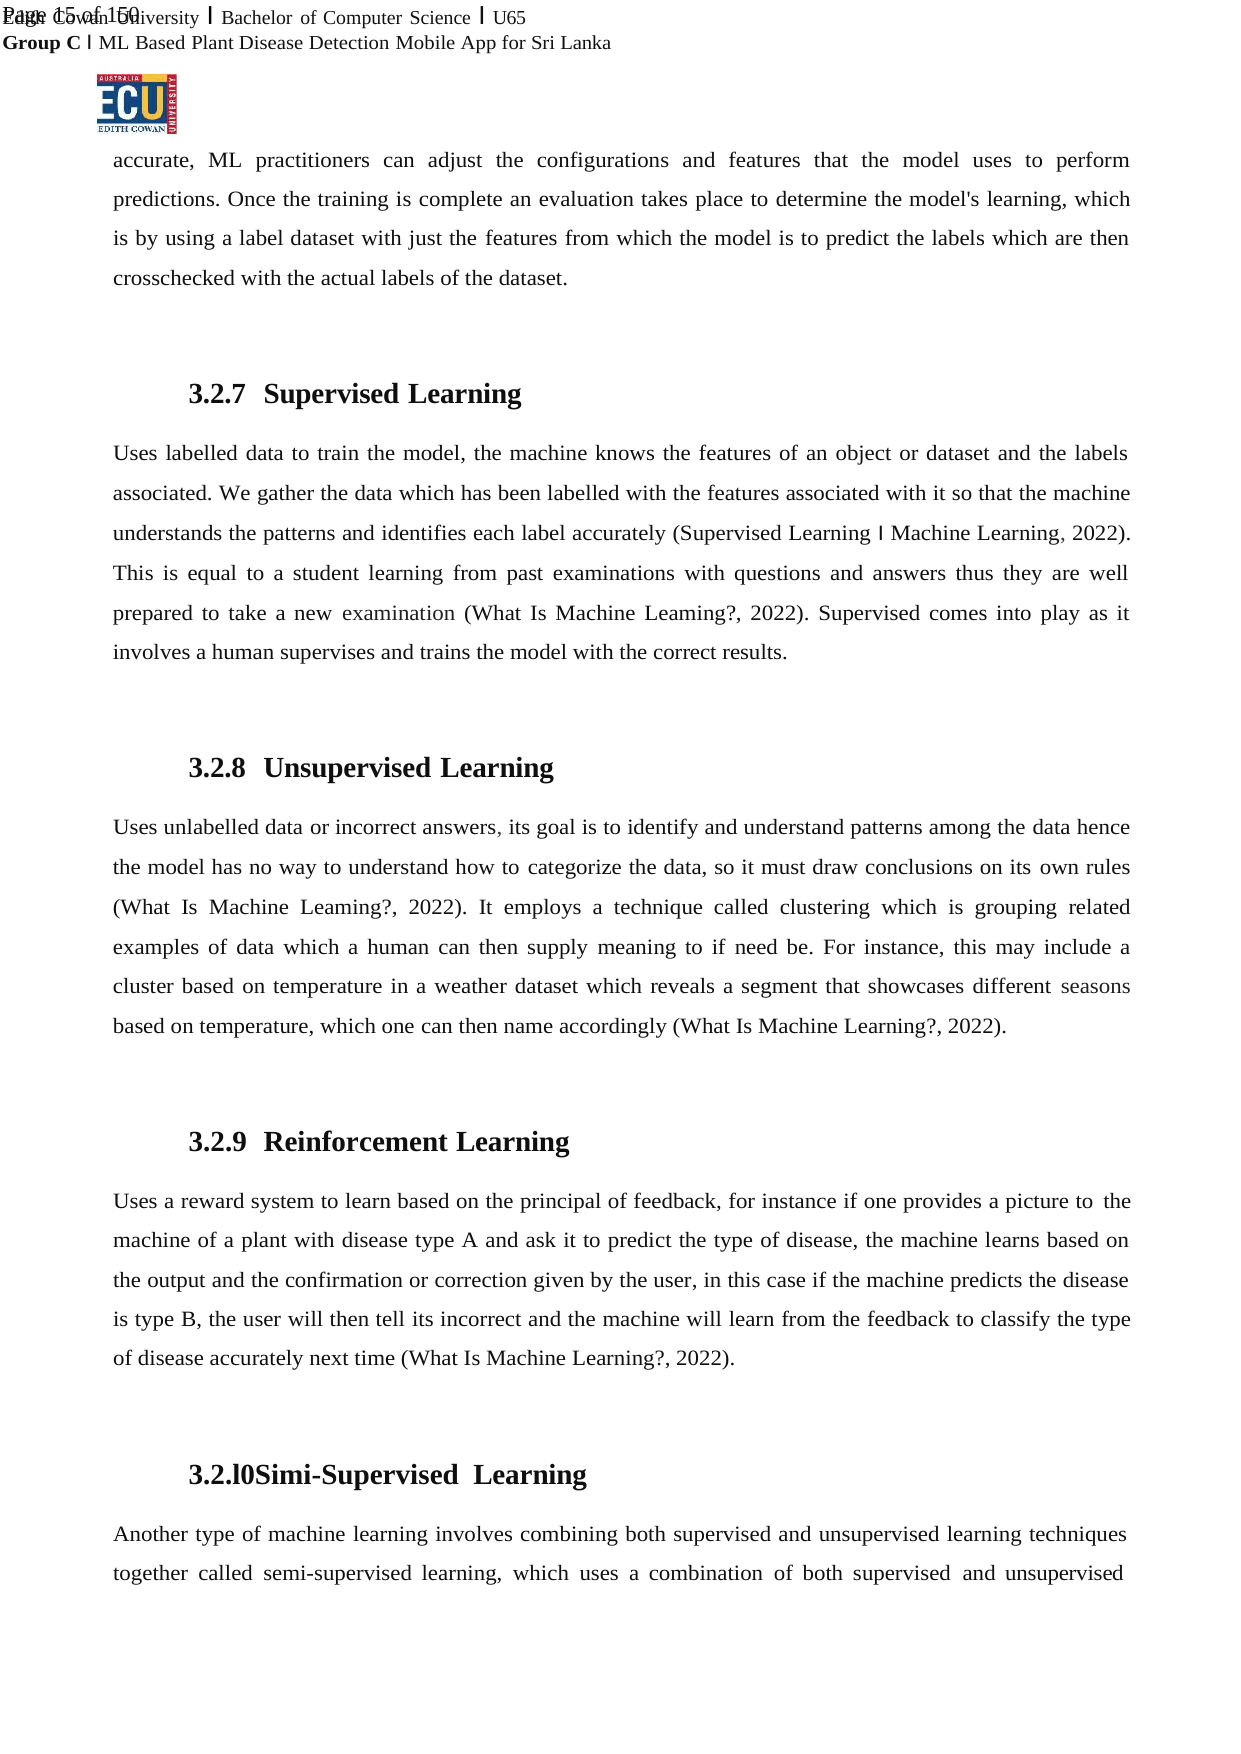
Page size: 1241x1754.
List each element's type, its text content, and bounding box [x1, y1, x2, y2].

text Uses unlabelled data or incorrect answers, its goal is to identify and understand patterns among the data hence the model has no way to understand how to categorize the data, so it must draw conclusions on its own rules (What Is Machine Leaming?, 2022). It employs a technique called clustering which is grouping related examples of data which a human can then supply meaning to if need be. For instance, this may include a cluster based on temperature in a weather dataset which reveals a segment that showcases different seasons based on temperature, which one can then name accordingly (What Is Machine Learning?, 2022). [113, 814, 1131, 1038]
subtitle Unsupervised Learning [188, 750, 1163, 784]
picture [97, 74, 177, 134]
text Another type of machine learning involves combining both supervised and unsupervised learning techniques together called semi-supervised learning, which uses a combination of both supervised and unsupervised [113, 1521, 1129, 1585]
subtitle Reinforcement Learning [188, 1124, 1163, 1158]
subtitle Supervised Learning [188, 377, 1163, 410]
text Uses a reward system to learn based on the principal of feedback, for instance if one provides a picture to the machine of a plant with disease type A and ask it to predict the type of disease, the machine learns based on the output and the confirmation or correction given by the user, in this case if the machine predicts the disease is type B, the user will then tell its incorrect and the machine will learn from the feedback to classify the type of disease accurately next time (What Is Machine Learning?, 2022). [113, 1188, 1131, 1370]
subtitle 3.2.l0Simi-Supervised Learning [188, 1457, 1163, 1491]
text Uses labelled data to train the model, the machine knows the features of an object or dataset and the labels associated. We gather the data which has been labelled with the features associated with it so that the machine understands the patterns and identifies each label accurately (Supervised Learning I Machine Learning, 2022). This is equal to a student learning from past examinations with questions and answers thus they are well prepared to take a new examination (What Is Machine Leaming?, 2022). Supervised comes into play as it involves a human supervises and trains the model with the correct results. [113, 440, 1131, 664]
text accurate, ML practitioners can adjust the configurations and features that the model uses to perform predictions. Once the training is complete an evaluation takes place to determine the model's learning, which is by using a label dataset with just the features from which the model is to predict the labels which are then crosschecked with the actual labels of the dataset. [113, 147, 1131, 290]
